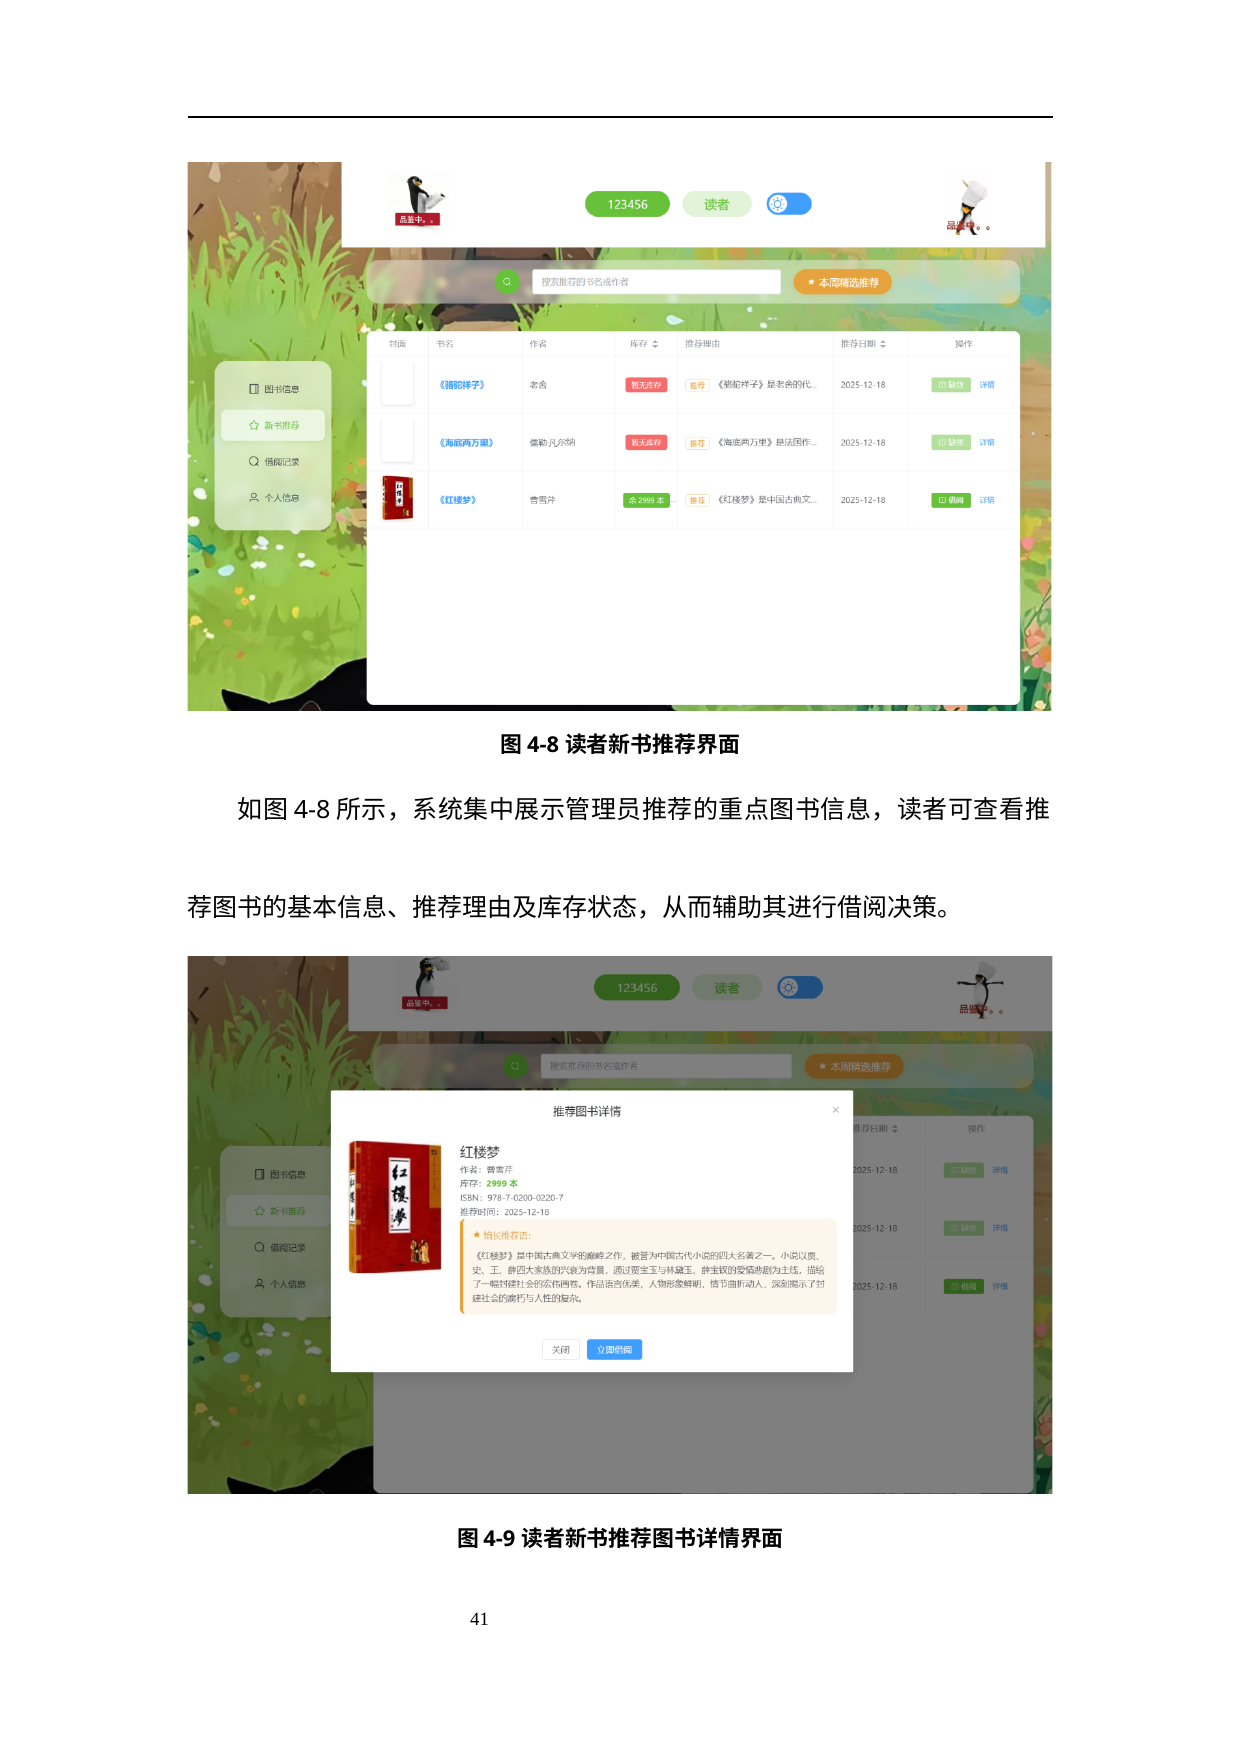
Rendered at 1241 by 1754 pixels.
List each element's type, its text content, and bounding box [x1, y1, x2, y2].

list 图4-9 读者新书推荐图书详情界面 [187, 1521, 1053, 1554]
picture [187, 956, 1053, 1494]
list 图4-8 读者新书推荐界面 [187, 727, 1053, 759]
picture [187, 162, 1052, 711]
text 如图4-8所示，系统集中展示管理员推荐的重点图书信息，读者可查看推荐图书的基本信息、推荐理由及库存状态，从而辅助其进行借阅决策。 [187, 775, 1053, 938]
